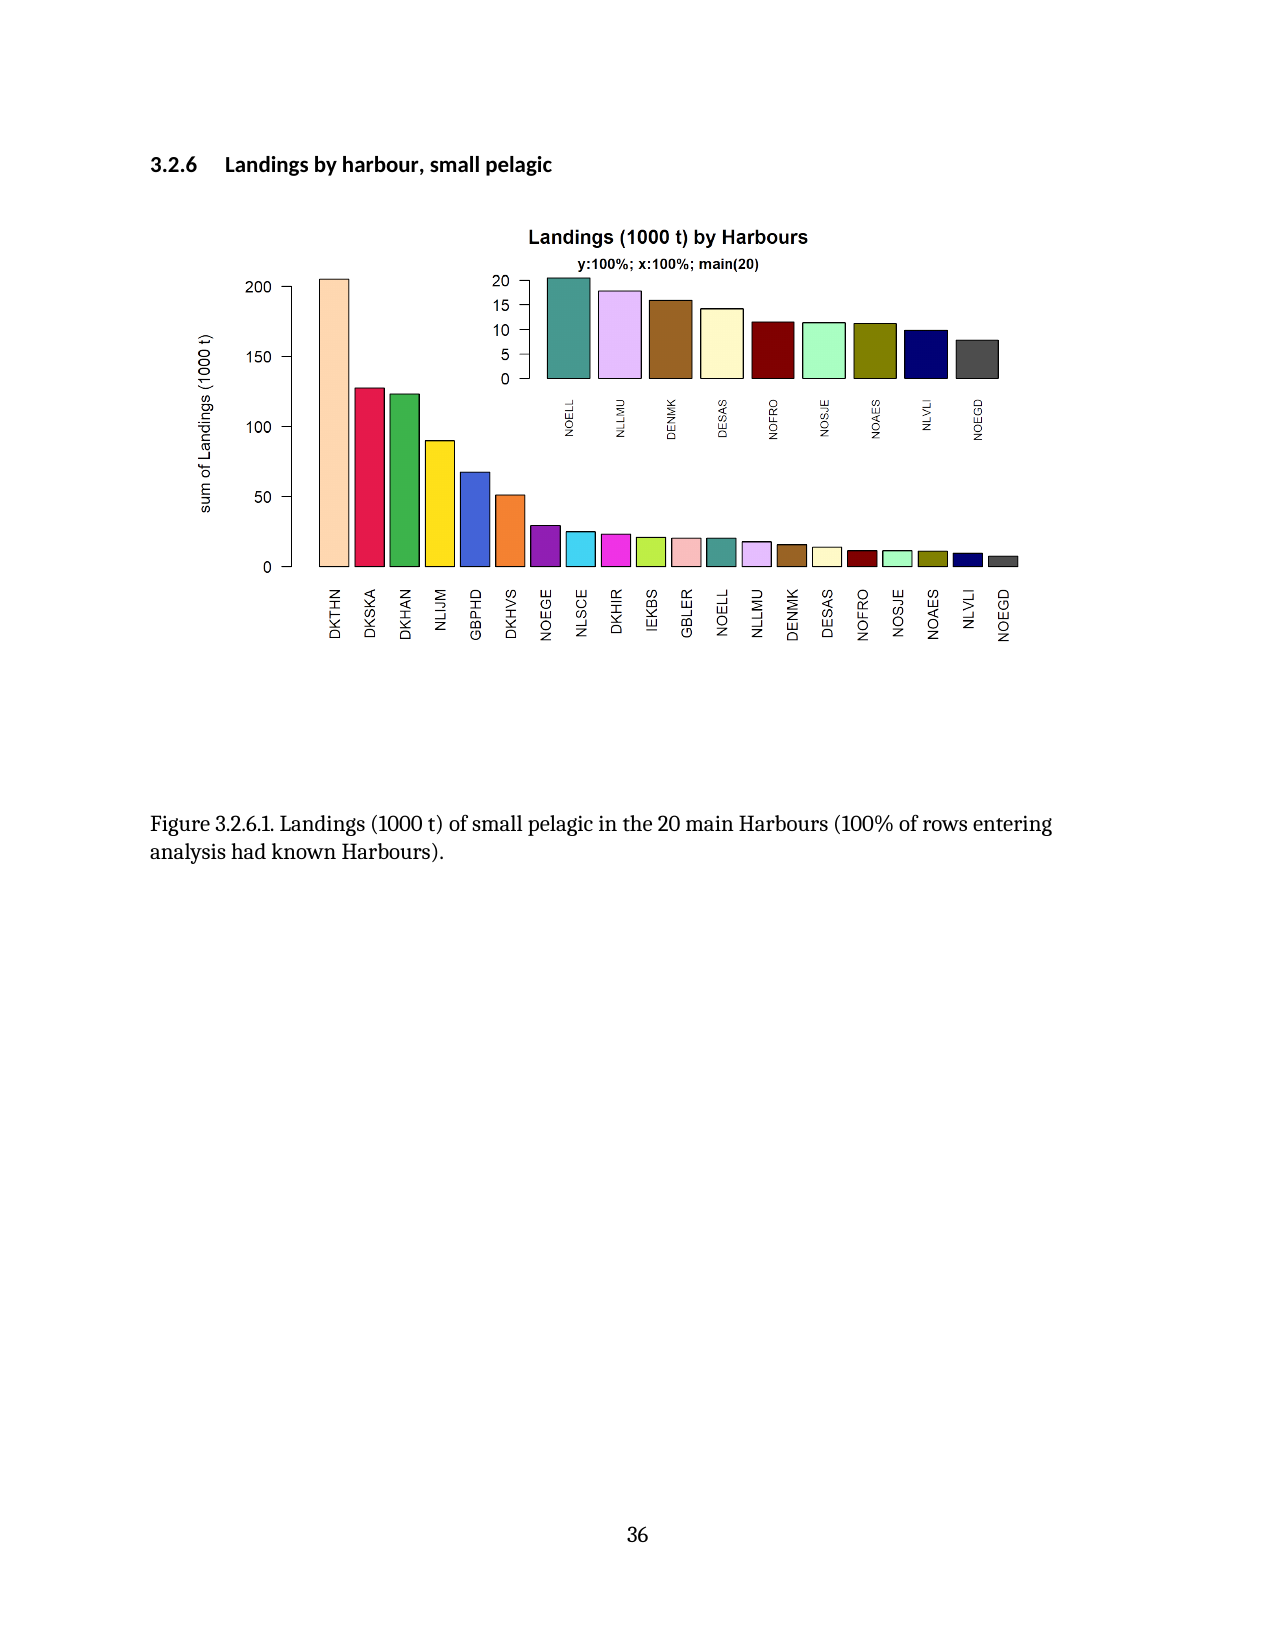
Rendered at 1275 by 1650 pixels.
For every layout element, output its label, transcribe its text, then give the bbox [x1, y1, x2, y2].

subtitle Landings by harbour, small pelagic [150, 150, 1125, 178]
text Figure 3.2.6.1. Landings (1000 t) of small pelagic in the 20 main Harbours (100% of rows entering analysis had known Harbours). [150, 809, 1125, 865]
picture [150, 198, 1125, 809]
